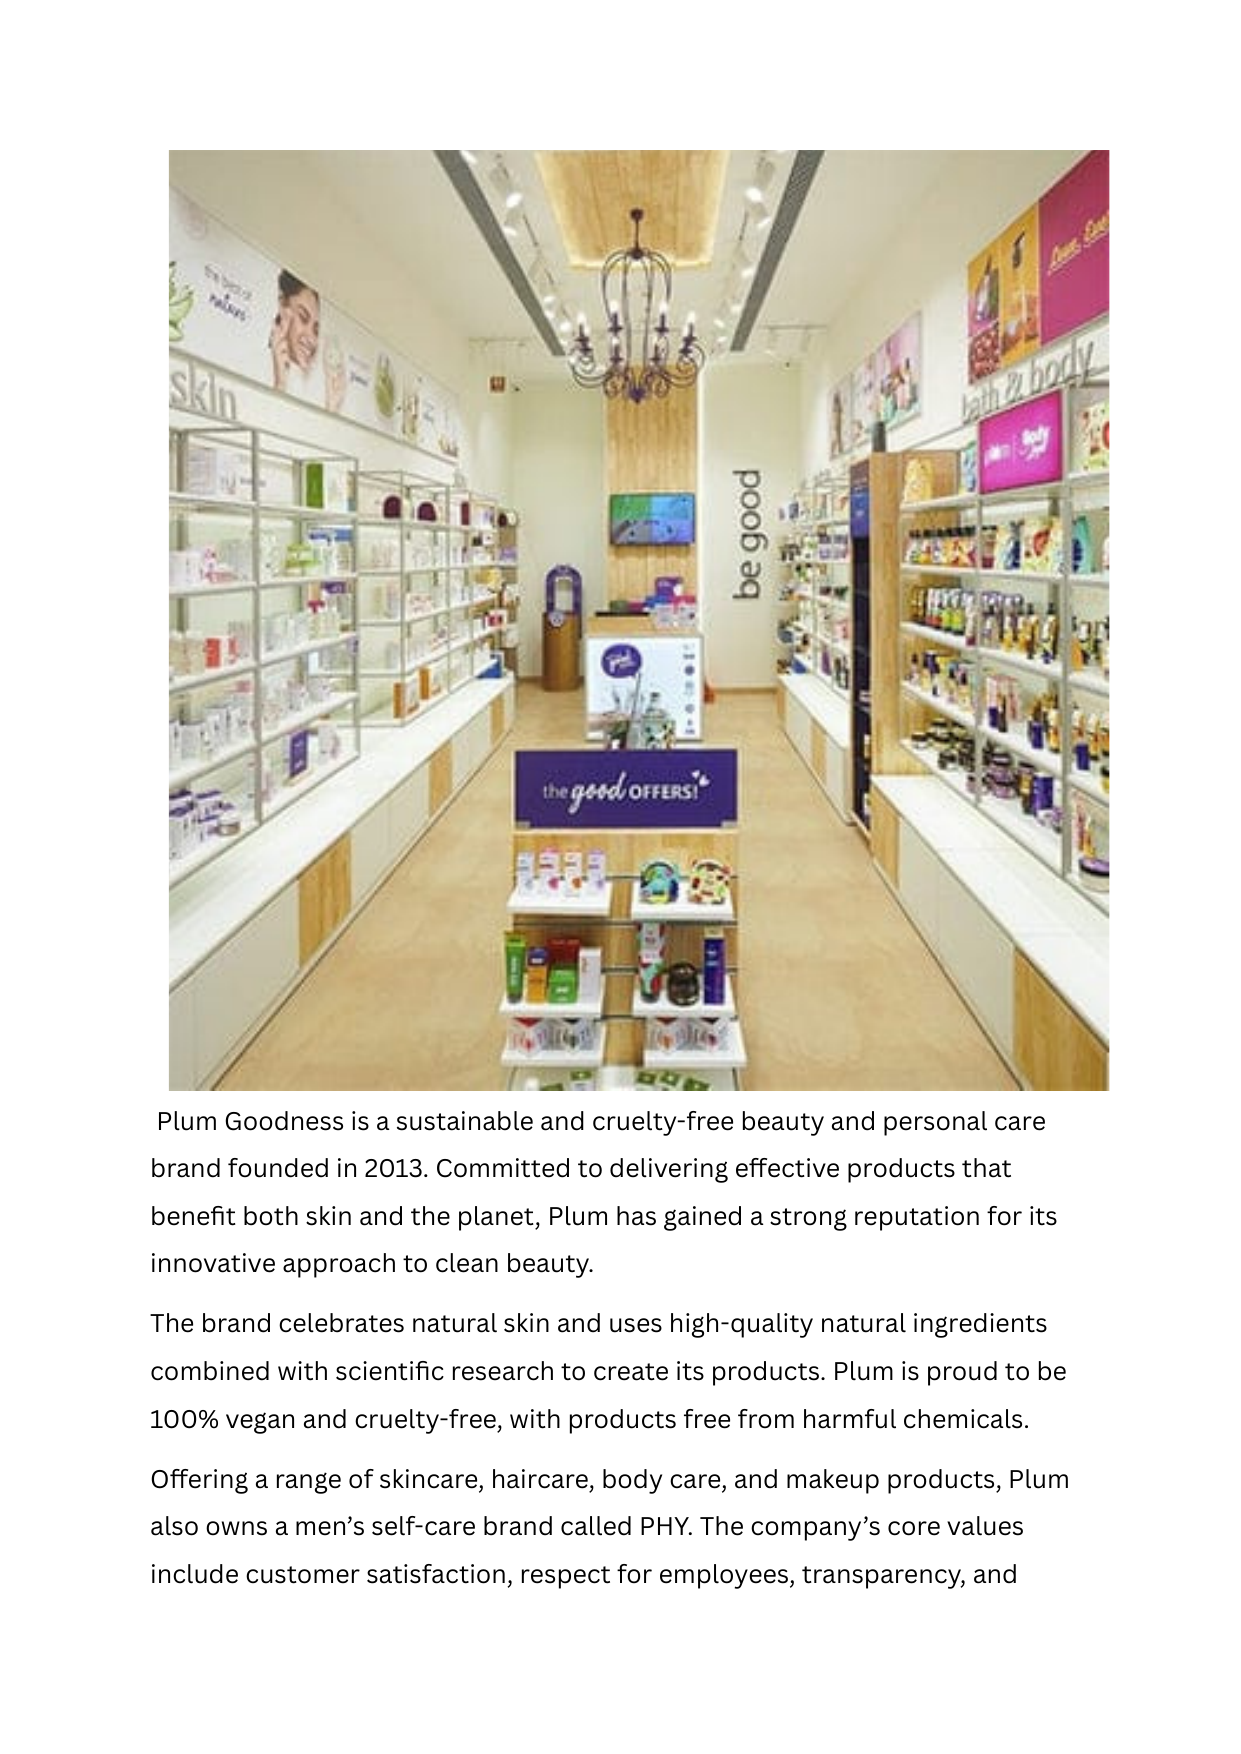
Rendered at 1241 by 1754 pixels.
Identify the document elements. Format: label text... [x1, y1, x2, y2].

picture [168, 150, 1110, 1091]
text Plum Goodness is a sustainable and cruelty-free beauty and personal care brand founded in 2013. Committed to delivering effective products that benefit both skin and the planet, Plum has gained a strong reputation for its innovative approach to clean beauty. [150, 1103, 1090, 1280]
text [150, 1461, 1090, 1543]
text The brand celebrates natural skin and uses high-quality natural ingredients combined with scientific research to create its products. Plum is proud to be 100% vegan and cruelty-free, with products free from harmful chemicals. [150, 1306, 1090, 1435]
